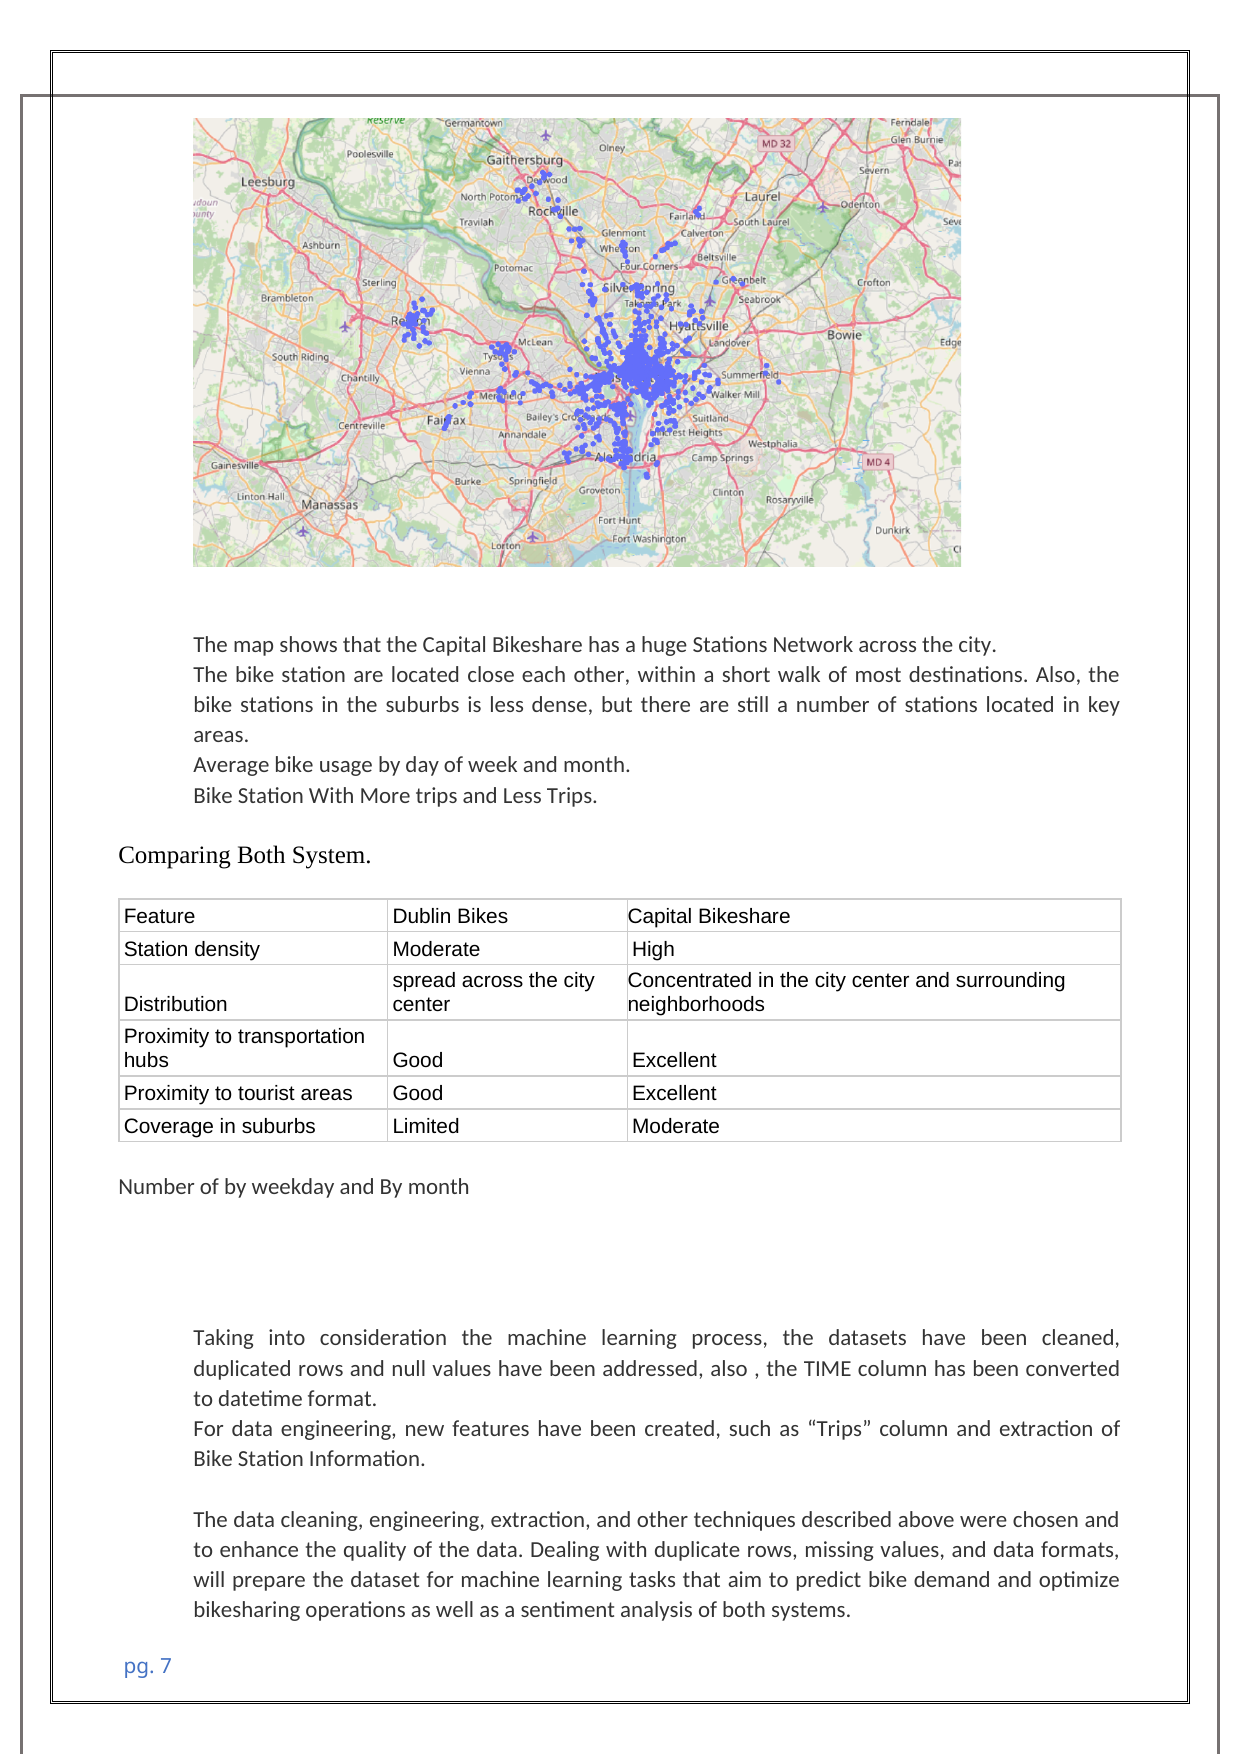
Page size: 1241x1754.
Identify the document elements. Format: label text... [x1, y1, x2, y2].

table_cell Proximity to transportation hubs [120, 1021, 387, 1075]
table_cell Good [388, 1077, 627, 1108]
table_cell Coverage in suburbs [120, 1110, 387, 1141]
table_cell High [628, 932, 1120, 964]
table_header Feature [120, 900, 387, 931]
table_cell Excellent [628, 1077, 1120, 1108]
table_cell Moderate [388, 932, 627, 964]
text Bike Station With More trips and Less Trips. [193, 781, 1122, 809]
text For data engineering, new features have been created, such as “Trips” column and extraction of Bike Station Information. [193, 1414, 1122, 1472]
table_cell spread across the city center [388, 965, 627, 1019]
text The bike station are located close each other, within a short walk of most destinations. Also, the bike stations in the suburbs is less dense, but there are still a number of stations located in key areas. [193, 660, 1122, 748]
text The map shows that the Capital Bikeshare has a huge Stations Network across the city. [193, 630, 1122, 658]
text Number of by weekday and By month [118, 1172, 1122, 1201]
table_cell Excellent [628, 1021, 1120, 1075]
table_cell Station density [120, 932, 387, 964]
text Taking into consideration the machine learning process, the datasets have been cleaned, duplicated rows and null values have been addressed, also , the TIME column has been converted to datetime format. [193, 1323, 1122, 1412]
text Average bike usage by day of week and month. [193, 751, 1122, 778]
table_cell Proximity to tourist areas [120, 1077, 387, 1108]
table_cell Good [388, 1021, 627, 1075]
text Comparing Both System. [118, 840, 1122, 869]
table_cell Distribution [120, 965, 387, 1019]
picture [193, 118, 962, 567]
text The data cleaning, engineering, extraction, and other techniques described above were chosen and to enhance the quality of the data. Dealing with duplicate rows, missing values, and data formats, will prepare the dataset for machine learning tasks that aim to predict bike demand and optimize bikesharing operations as well as a sentiment analysis of both systems. [193, 1505, 1122, 1623]
table_cell Limited [388, 1110, 627, 1141]
table_cell Moderate [628, 1110, 1120, 1141]
table_cell Concentrated in the city center and surrounding neighborhoods [628, 965, 1120, 1019]
table_header Dublin Bikes [388, 900, 627, 931]
table_header Capital Bikeshare [628, 900, 1120, 931]
